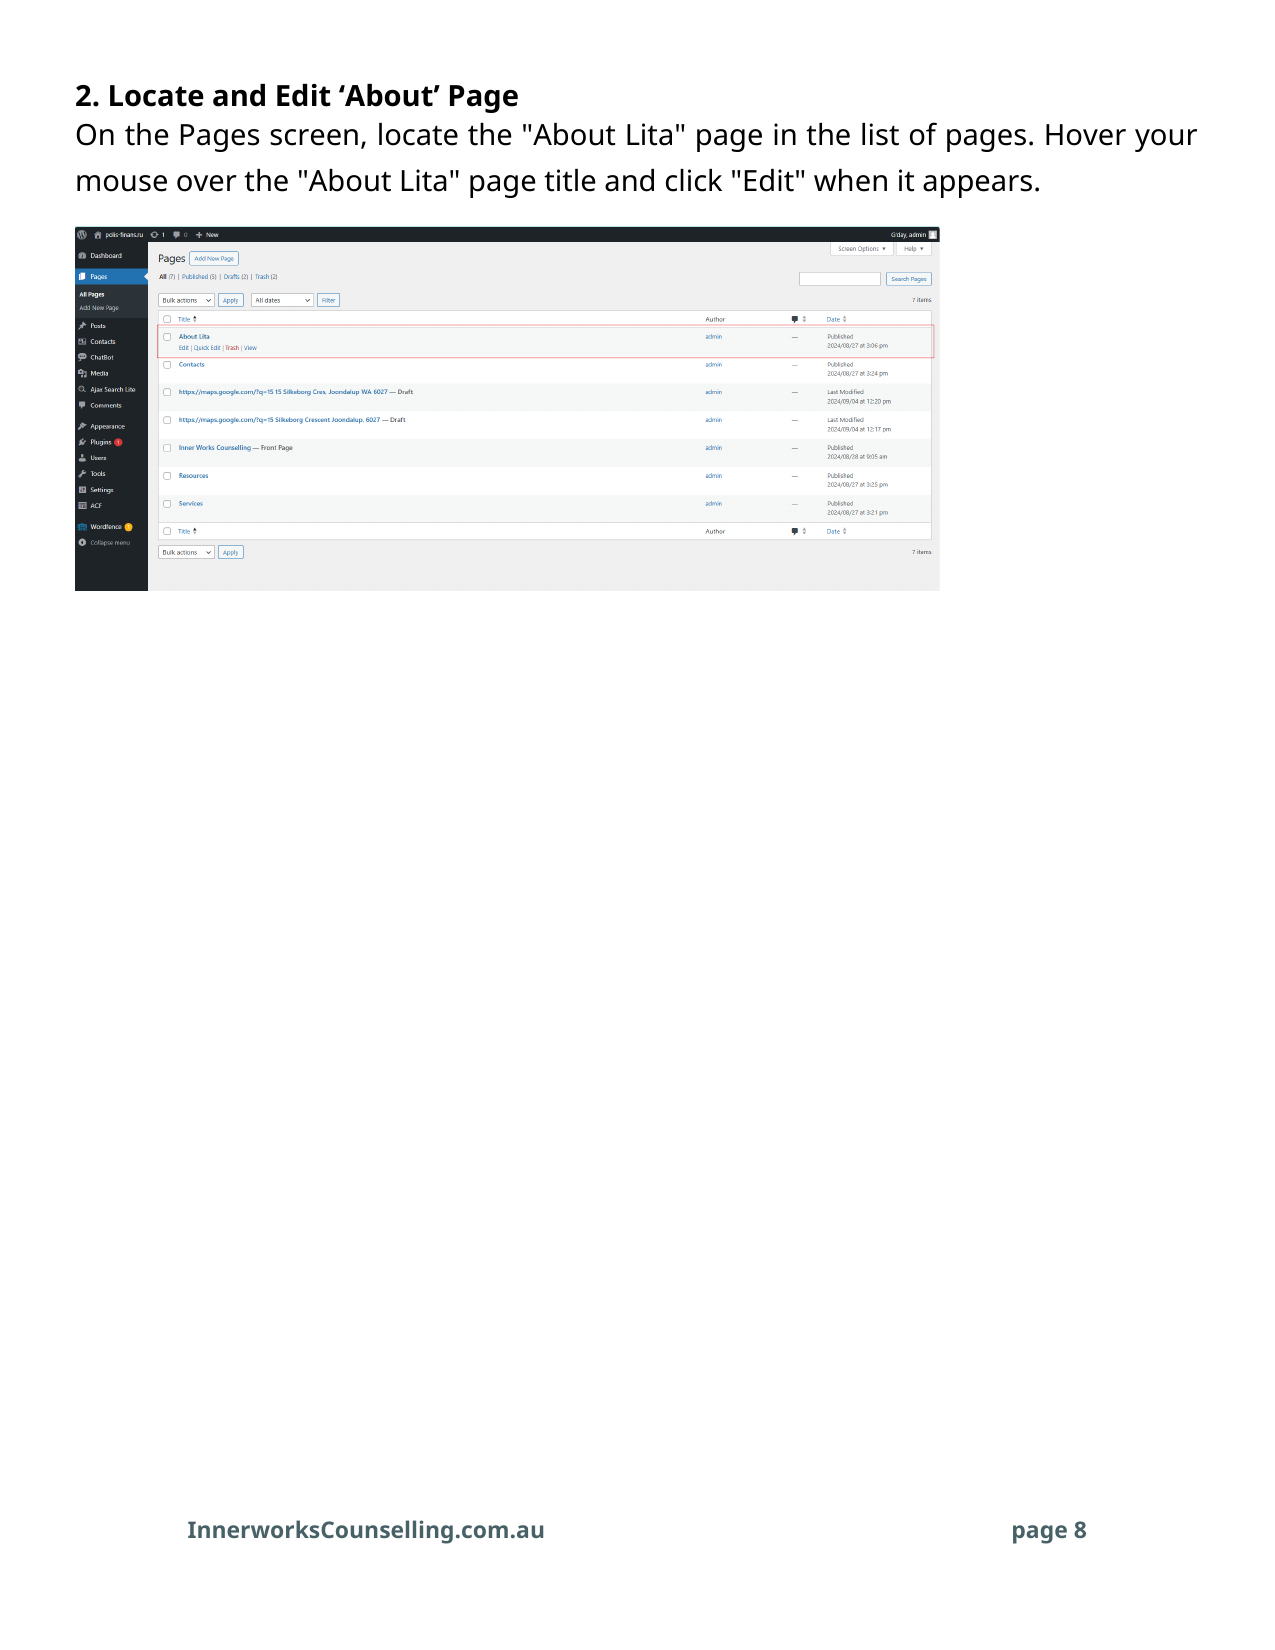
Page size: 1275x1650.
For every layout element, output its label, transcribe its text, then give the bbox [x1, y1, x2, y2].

text 2. Locate and Edit ‘About’ Page [75, 75, 1200, 115]
text On the Pages screen, locate the "About Lita" page in the list of pages. Hover your mouse over the "About Lita" page title and click "Edit" when it appears. [75, 115, 1200, 200]
picture [75, 226, 940, 591]
